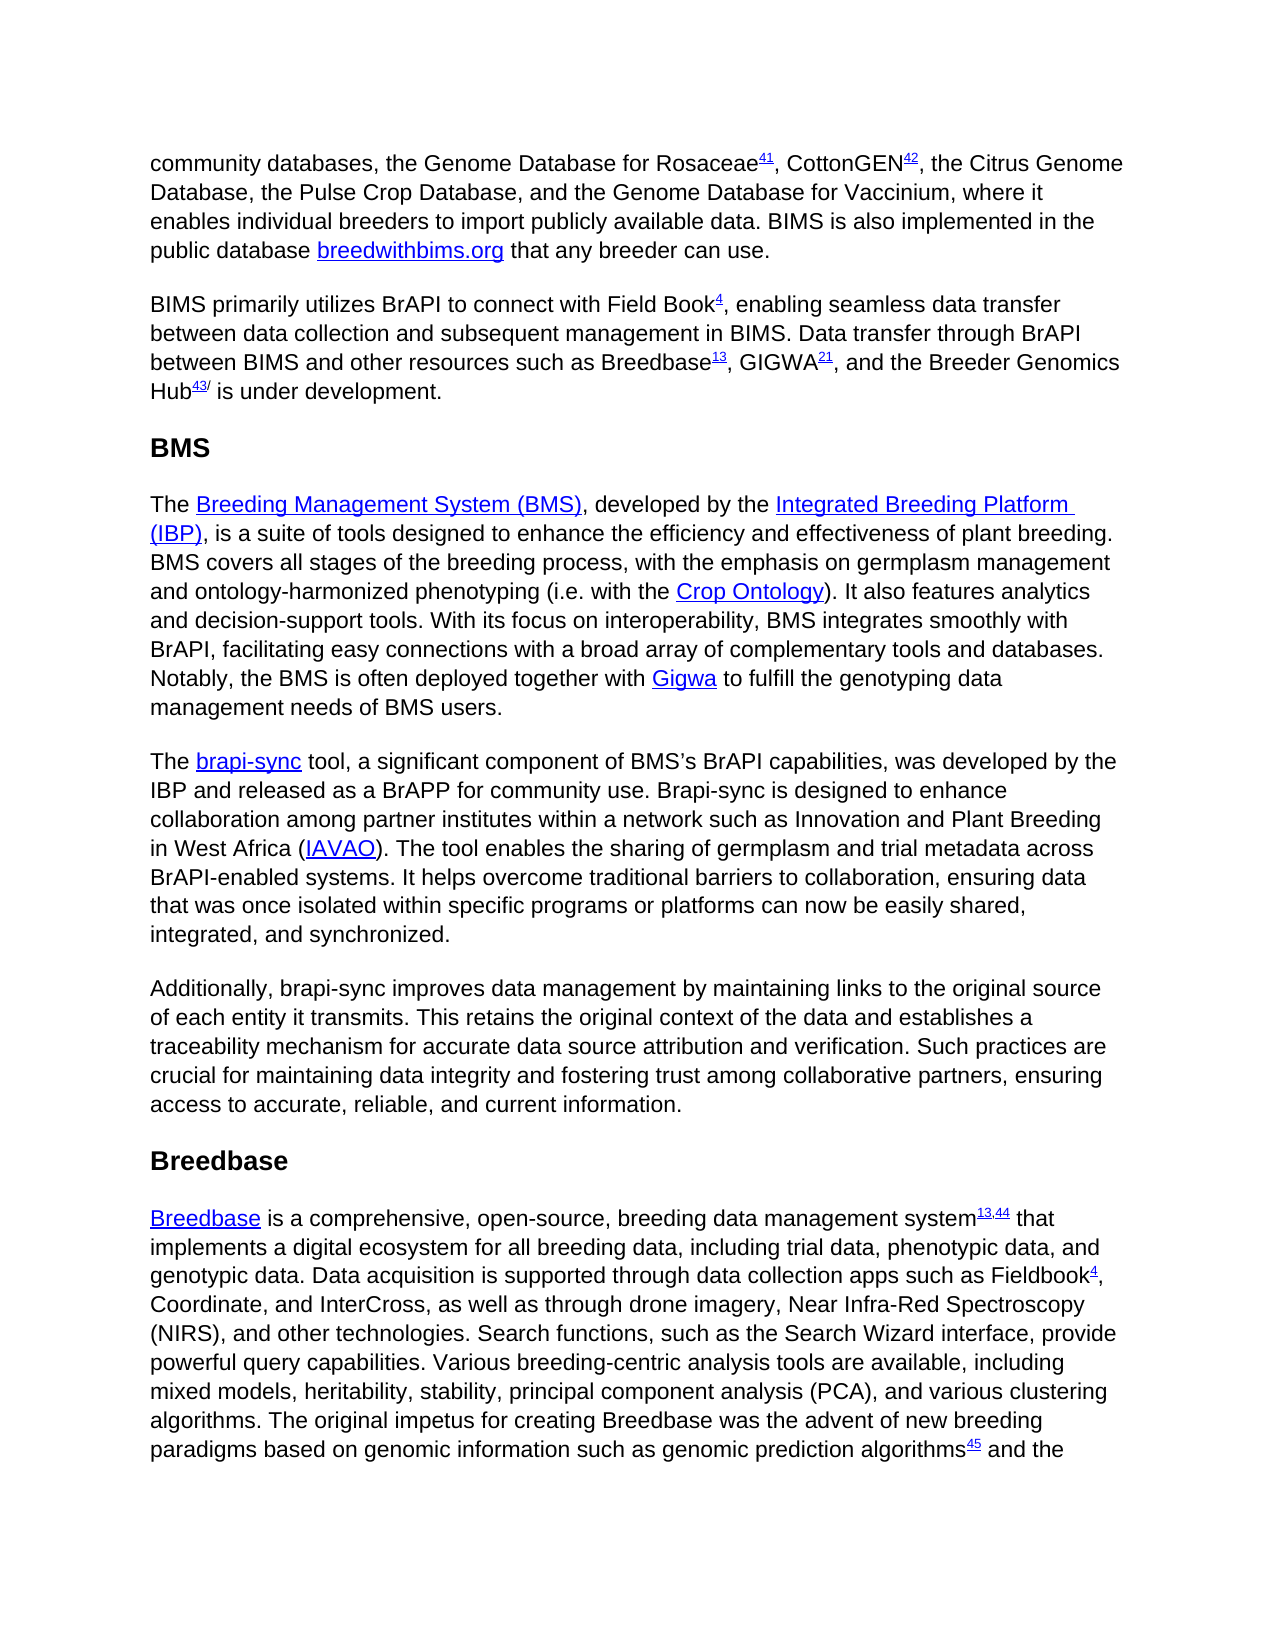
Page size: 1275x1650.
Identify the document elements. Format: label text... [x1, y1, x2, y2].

text The Breeding Management System (BMS), developed by the Integrated Breeding Platform (IBP), is a suite of tools designed to enhance the efficiency and effectiveness of plant breeding. BMS covers all stages of the breeding process, with the emphasis on germplasm management and ontology-harmonized phenotyping (i.e. with the Crop Ontology). It also features analytics and decision-support tools. With its focus on interoperability, BMS integrates smoothly with BrAPI, facilitating easy connections with a broad array of complementary tools and databases. Notably, the BMS is often deployed together with Gigwa to fulfill the genotyping data management needs of BMS users. [150, 491, 1125, 720]
text Additionally, brapi-sync improves data management by maintaining links to the original source of each entity it transmits. This retains the original context of the data and establishes a traceability mechanism for accurate data source attribution and verification. Such practices are crucial for maintaining data integrity and fostering trust among collaborative partners, ensuring access to accurate, reliable, and current information. [150, 975, 1125, 1118]
text BIMS primarily utilizes BrAPI to connect with Field Book4, enabling seamless data transfer between data collection and subsequent management in BIMS. Data transfer through BrAPI between BIMS and other resources such as Breedbase13, GIGWA21, and the Breeder Genomics Hub43/ is under development. [150, 291, 1125, 404]
text The brapi-sync tool, a significant component of BMS’s BrAPI capabilities, was developed by the IBP and released as a BrAPP for community use. Brapi-sync is designed to enhance collaboration among partner institutes within a network such as Innovation and Plant Breeding in West Africa (IAVAO). The tool enables the sharing of germplasm and trial metadata across BrAPI-enabled systems. It helps overcome traditional barriers to collaboration, ensuring data that was once isolated within specific programs or platforms can now be easily shared, integrated, and synchronized. [150, 748, 1125, 948]
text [150, 150, 1125, 263]
subtitle BMS [150, 432, 1125, 463]
subtitle Breedbase [150, 1145, 1125, 1176]
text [150, 1204, 1125, 1463]
